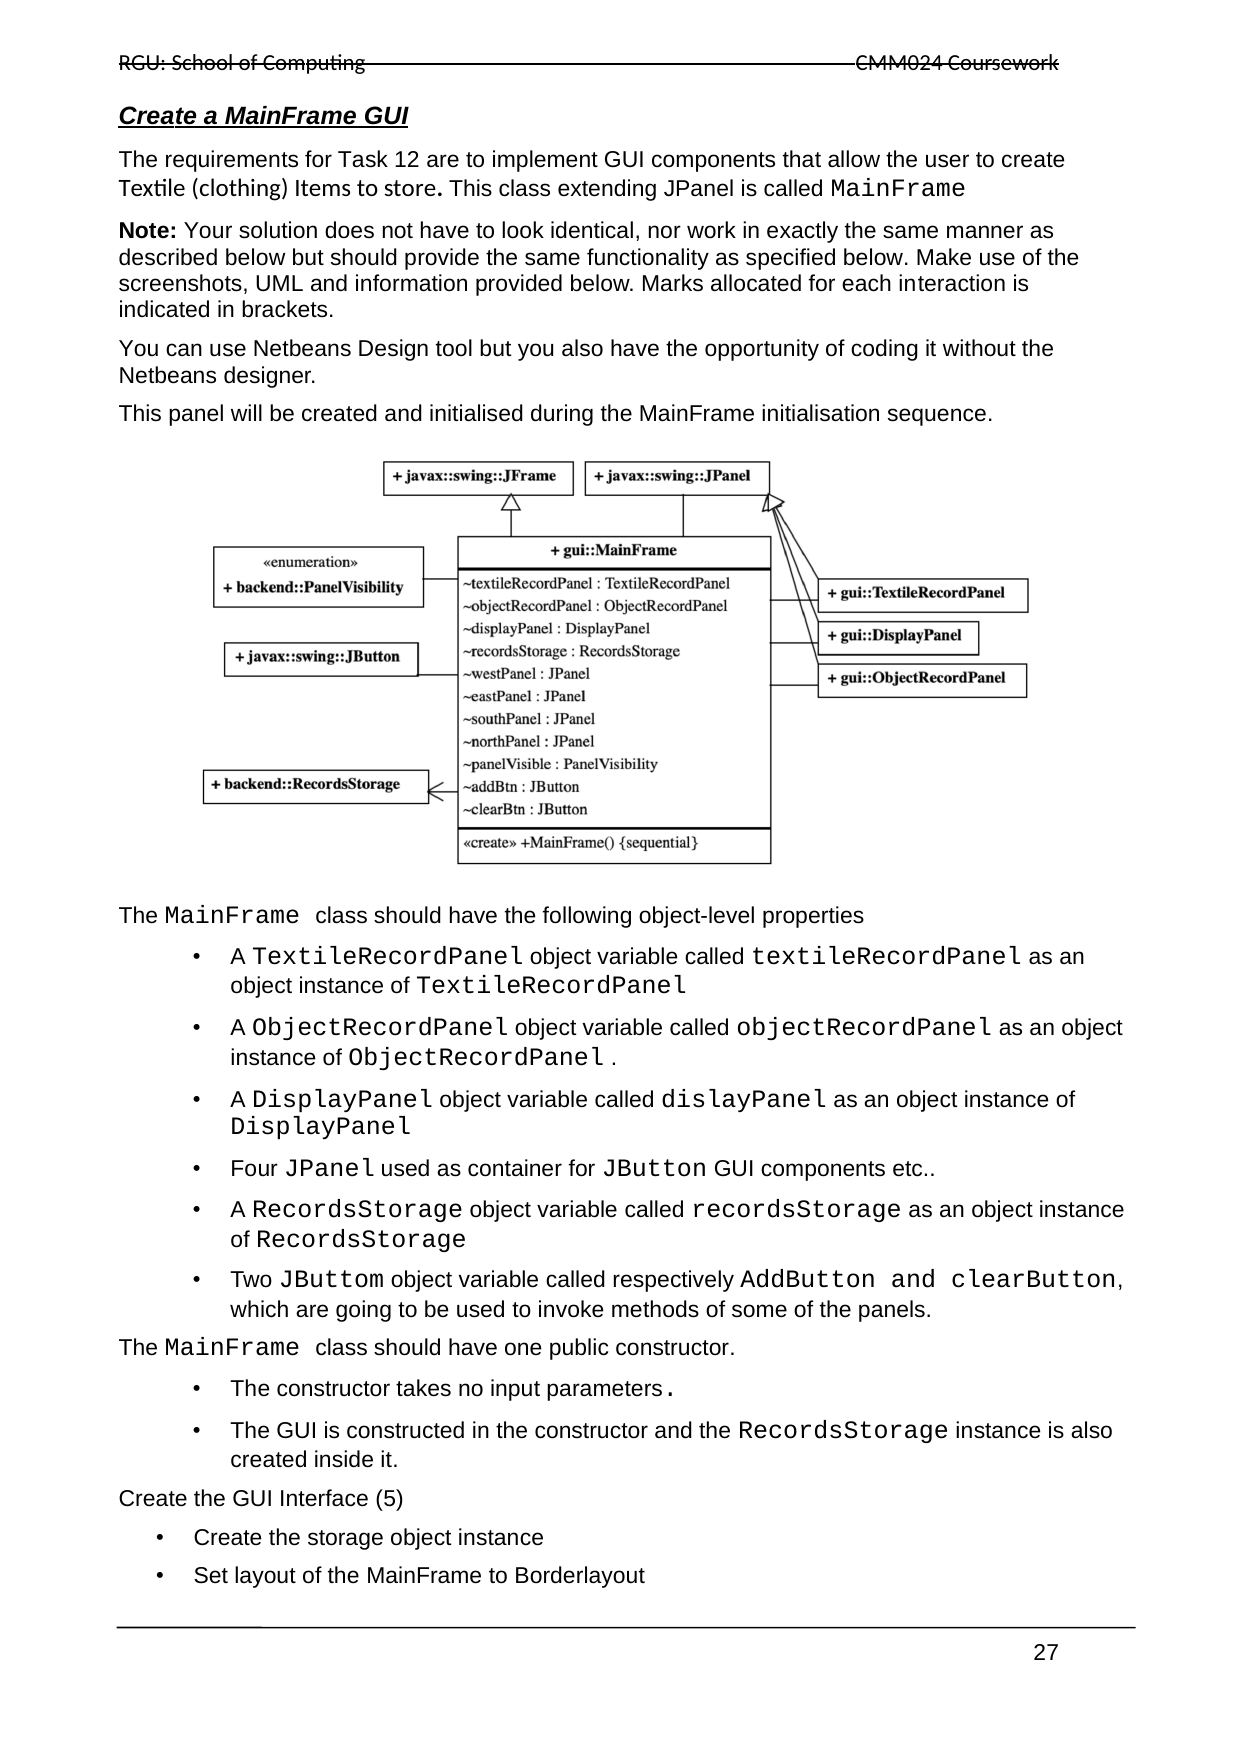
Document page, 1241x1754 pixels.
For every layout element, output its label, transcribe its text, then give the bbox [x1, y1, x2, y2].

text • A DisplayPanelobject variable called dislayPanelas an object instance of DisplayPanel [193, 1085, 1086, 1142]
text The MainFrame class should have the following object-level properties [118, 902, 1154, 931]
picture [198, 450, 1042, 875]
text This panel will be created and initialised during the MainFrame initialisation sequence. [118, 400, 1154, 426]
text 27 [1033, 1638, 1154, 1665]
text RGU: School of Computing CMM024 Coursework [118, 48, 1154, 76]
text Note: Your solution does not have to look identical, nor work in exactly the same manner as described below but should provide the same functionality as specified below. Make use of the screenshots, UML and information provided below. Marks allocated for each interaction is indicated in brackets. [118, 217, 1080, 323]
text The requirements for Task 12 are to implement GUI components that allow the user to create Textile (clothing) Items to store. This class extending JPanel is called MainFrame [118, 147, 1077, 203]
text • Set layout of the MainFrame to Borderlayout [156, 1562, 1154, 1588]
text • A TextileRecordPanelobject variable called textileRecordPanelas an object instance of TextileRecordPanel [193, 943, 1097, 1001]
text • The GUI is constructed in the constructor and the RecordsStorageinstance is also created inside it. [193, 1417, 1116, 1473]
text • Four JPanelused as container for JButtonGUI components etc.. [193, 1154, 1154, 1183]
text You can use Netbeans Design tool but you also have the opportunity of coding it without the Netbeans designer. [118, 335, 1055, 388]
text The MainFrame class should have one public constructor. • The constructor takes no input parameters. [118, 1334, 749, 1404]
text Create the GUI Interface (5) [118, 1485, 1154, 1512]
text • A RecordsStorageobject variable called recordsStorageas an object instance of RecordsStorage [193, 1196, 1136, 1254]
text • Create the storage object instance [156, 1524, 1154, 1550]
text Create a MainFrame GUI [118, 101, 1154, 130]
text • A ObjectRecordPanelobject variable called objectRecordPanelas an object instance of ObjectRecordPanel. [193, 1014, 1126, 1073]
text • Two JButtomobject variable called respectively AddButton and clearButton, which are going to be used to invoke methods of some of the panels. [193, 1266, 1128, 1322]
